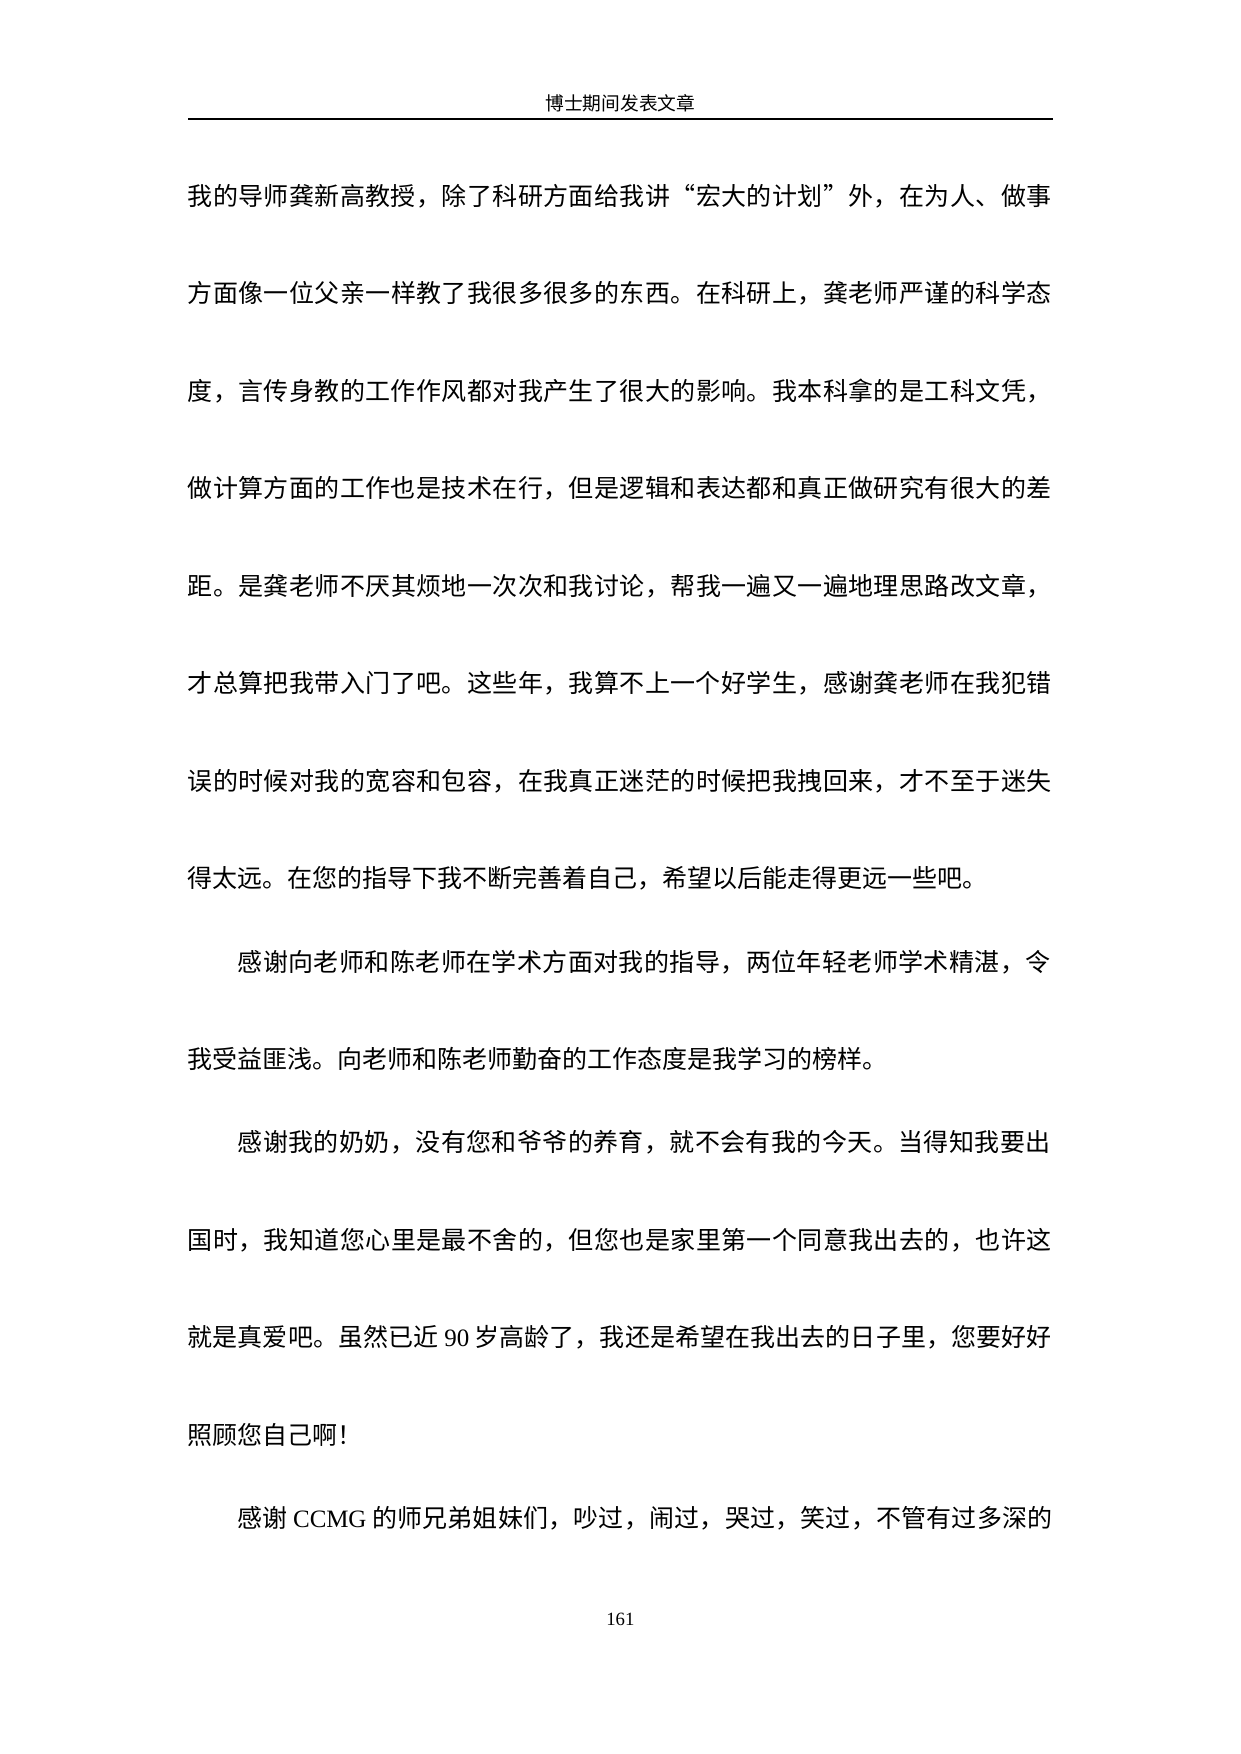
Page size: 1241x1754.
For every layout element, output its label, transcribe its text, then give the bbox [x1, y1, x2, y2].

text 感谢我的奶奶，没有您和爷爷的养育，就不会有我的今天。当得知我要出国时，我知道您心里是最不舍的，但您也是家里第一个同意我出去的，也许这就是真爱吧。虽然已近90岁高龄了，我还是希望在我出去的日子里，您要好好照顾您自己啊！ [187, 1108, 1053, 1466]
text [187, 162, 1053, 909]
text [187, 1484, 1053, 1549]
text 感谢向老师和陈老师在学术方面对我的指导，两位年轻老师学术精湛，令我受益匪浅。向老师和陈老师勤奋的工作态度是我学习的榜样。 [187, 928, 1053, 1090]
